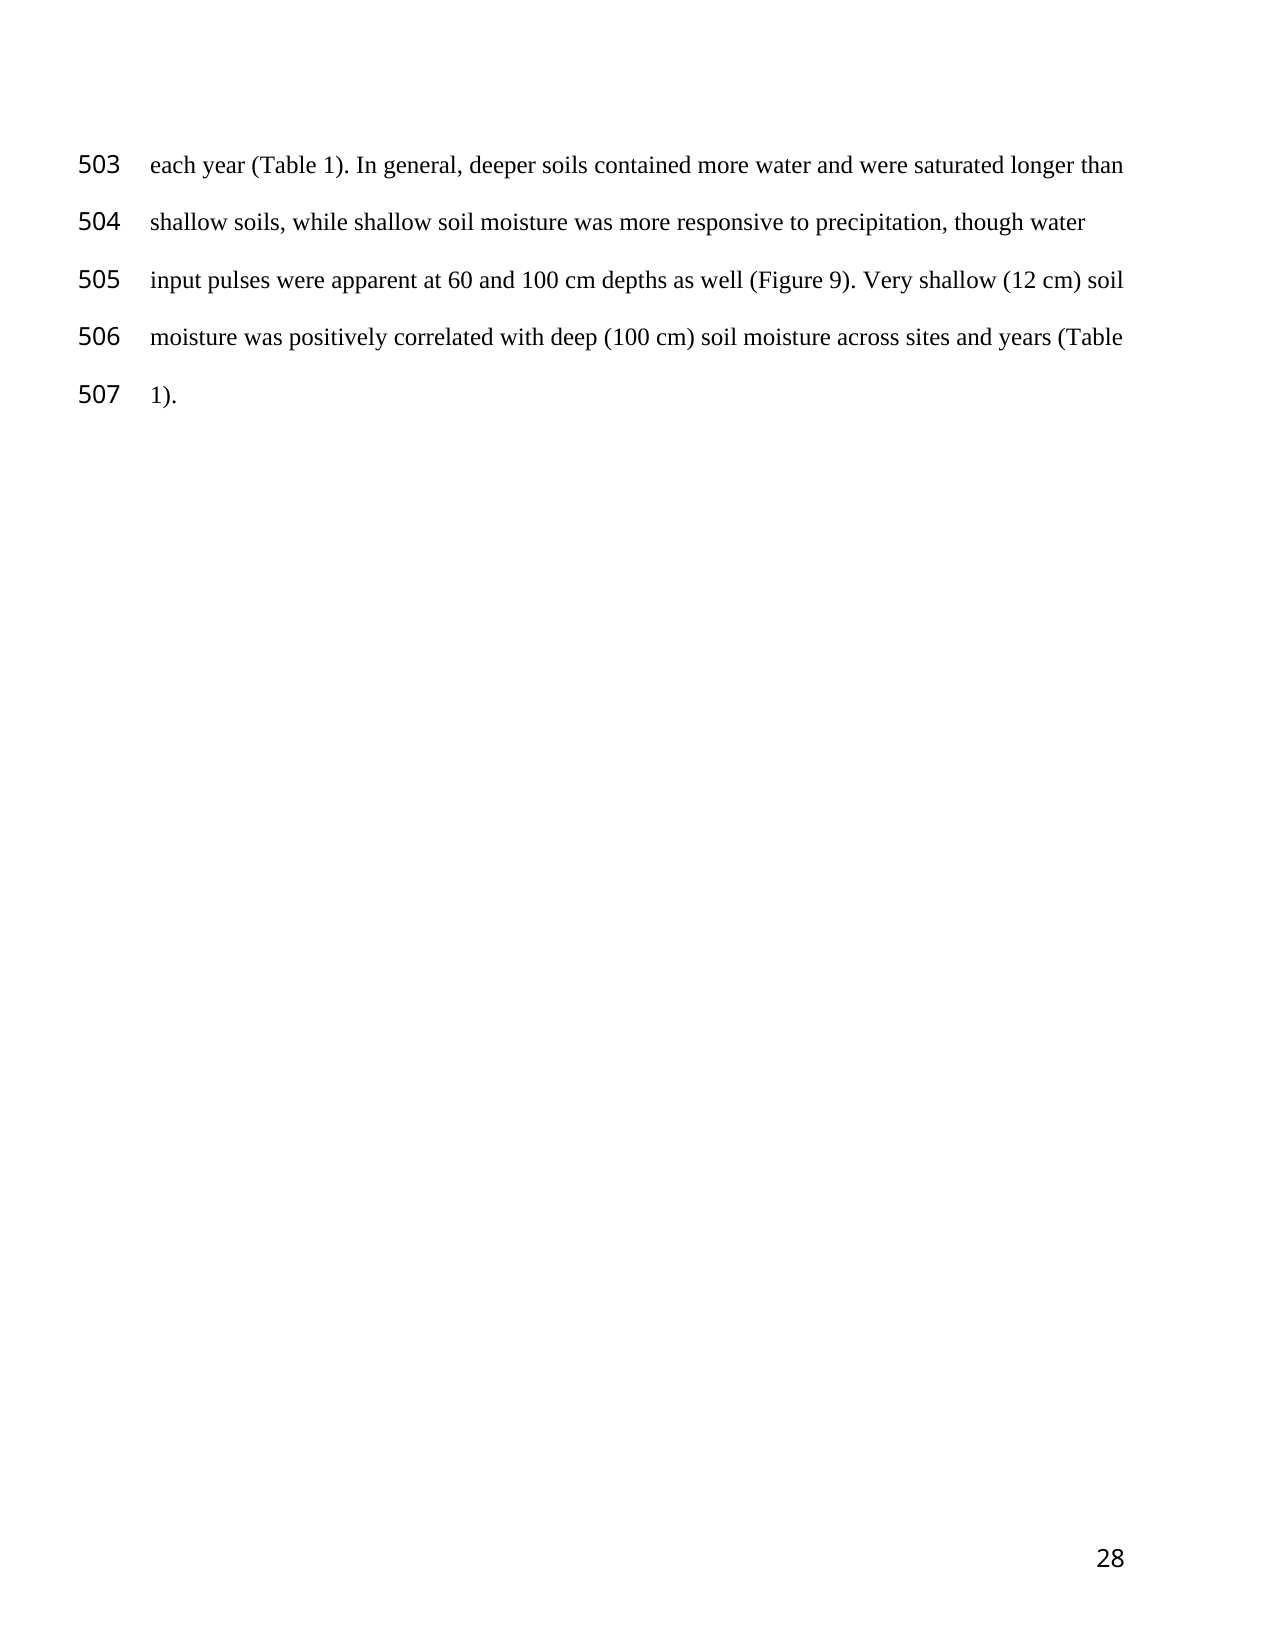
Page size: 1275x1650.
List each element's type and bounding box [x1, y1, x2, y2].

text [150, 150, 1125, 409]
